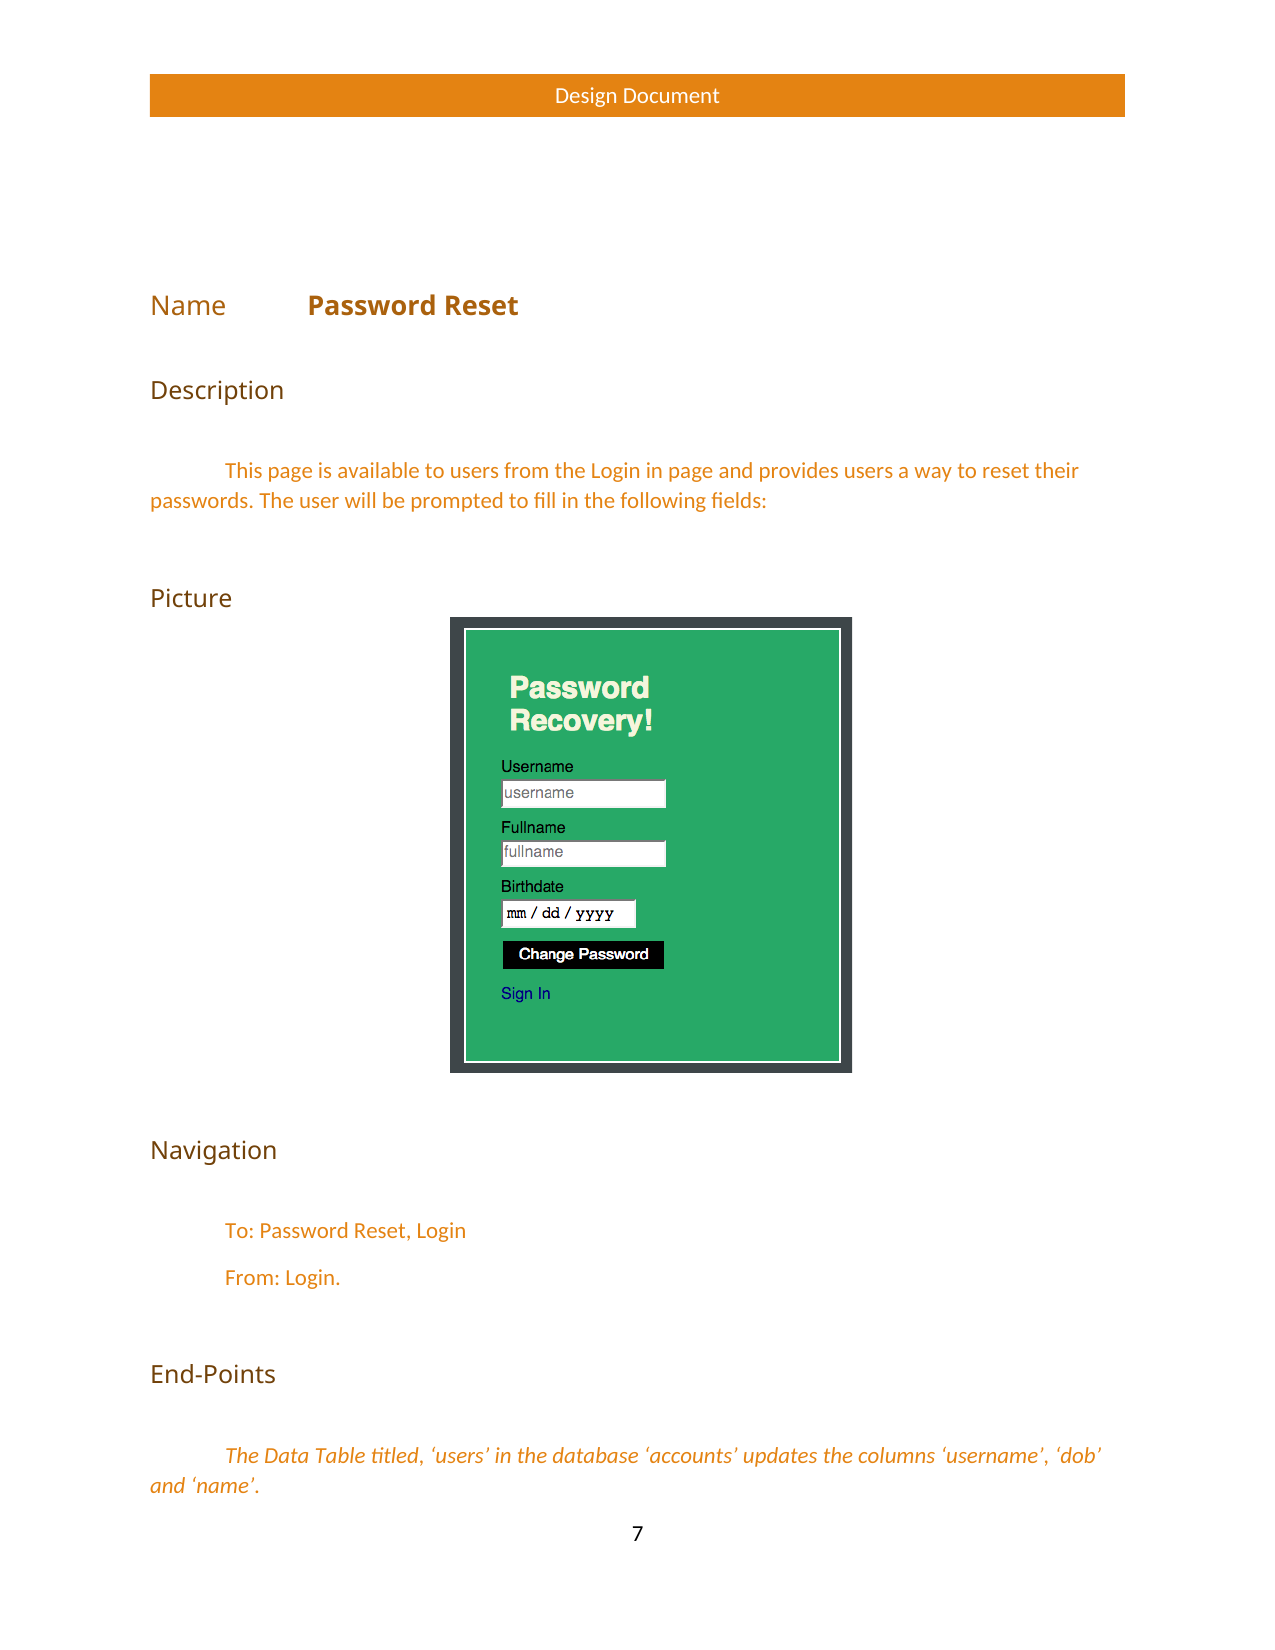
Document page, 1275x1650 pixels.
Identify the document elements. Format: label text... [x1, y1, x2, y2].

text The Data Table titled, ‘users’ in the database ‘accounts’ updates the columns ‘username’, ‘dob’ and ‘name’. [150, 1441, 1125, 1499]
text This page is available to users from the Login in page and provides users a way to reset their passwords. The user will be prompted to fill in the following fields: [150, 456, 1125, 514]
subtitle Name Password Reset [150, 286, 1125, 323]
subtitle Picture [150, 580, 1125, 614]
subtitle End-Points [150, 1357, 1125, 1391]
text From: Login. [150, 1263, 1125, 1291]
subtitle Description [150, 373, 1125, 407]
subtitle Navigation [150, 1132, 1125, 1166]
picture [450, 617, 853, 1073]
text To: Password Reset, Login [150, 1216, 1125, 1244]
